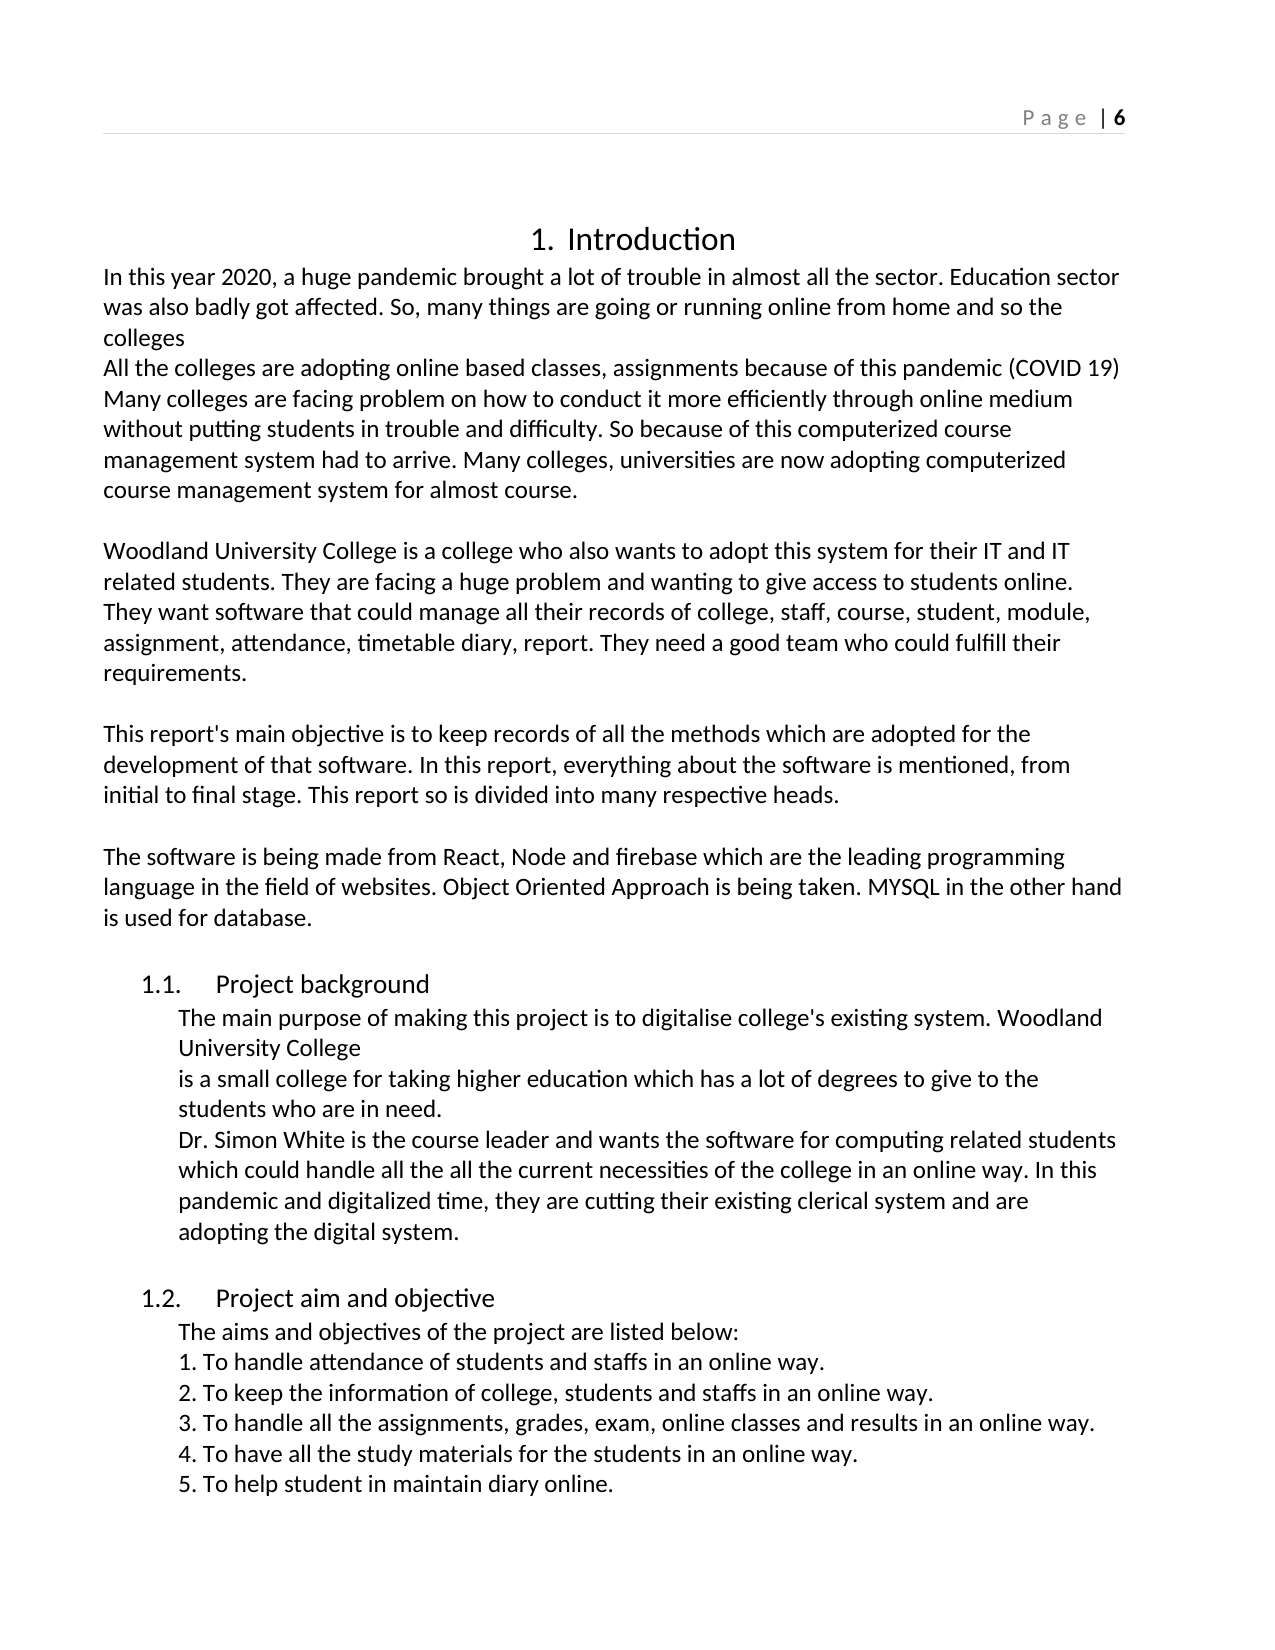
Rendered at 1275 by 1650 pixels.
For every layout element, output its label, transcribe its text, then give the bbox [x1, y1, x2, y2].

text Woodland University College is a college who also wants to adopt this system for their IT and IT related students. They are facing a huge problem and wanting to give access to students online. They want software that could manage all their records of college, staff, course, student, module, assignment, attendance, timetable diary, report. They need a good team who could fulfill their requirements. [103, 536, 1125, 688]
subtitle Project aim and objective [141, 1281, 1125, 1314]
text In this year 2020, a huge pandemic brought a lot of trouble in almost all the sector. Education sector was also badly got affected. So, many things are going or running online from home and so the colleges [103, 261, 1125, 352]
subtitle Introduction [141, 218, 1125, 258]
text All the colleges are adopting online based classes, assignments because of this pandemic (COVID 19) [103, 352, 1125, 383]
text This report's main objective is to keep records of all the methods which are adopted for the development of that software. In this report, everything about the software is mentioned, from initial to final stage. This report so is divided into many respective heads. [103, 719, 1125, 810]
text 5. To help student in maintain diary online. [178, 1468, 1125, 1499]
text The main purpose of making this project is to digitalise college's existing system. Woodland University College [178, 1002, 1125, 1063]
text 2. To keep the information of college, students and staffs in an online way. [178, 1377, 1125, 1407]
text The software is being made from React, Node and firebase which are the leading programming language in the field of websites. Object Oriented Approach is being taken. MYSQL in the other hand is used for database. [103, 841, 1125, 932]
text 3. To handle all the assignments, grades, exam, online classes and results in an online way. [178, 1407, 1125, 1438]
text 1. To handle attendance of students and staffs in an online way. [178, 1346, 1125, 1377]
text The aims and objectives of the project are listed below: [178, 1316, 1125, 1346]
text is a small college for taking higher education which has a lot of degrees to give to the students who are in need. [178, 1063, 1125, 1124]
subtitle Project background [141, 967, 1125, 1000]
text Dr. Simon White is the course leader and wants the software for computing related students which could handle all the all the current necessities of the college in an online way. In this pandemic and digitalized time, they are cutting their existing clerical system and are adopting the digital system. [178, 1124, 1125, 1246]
text 4. To have all the study materials for the students in an online way. [178, 1438, 1125, 1468]
text Many colleges are facing problem on how to conduct it more efficiently through online medium without putting students in trouble and difficulty. So because of this computerized course management system had to arrive. Many colleges, universities are now adopting computerized course management system for almost course. [103, 383, 1125, 505]
